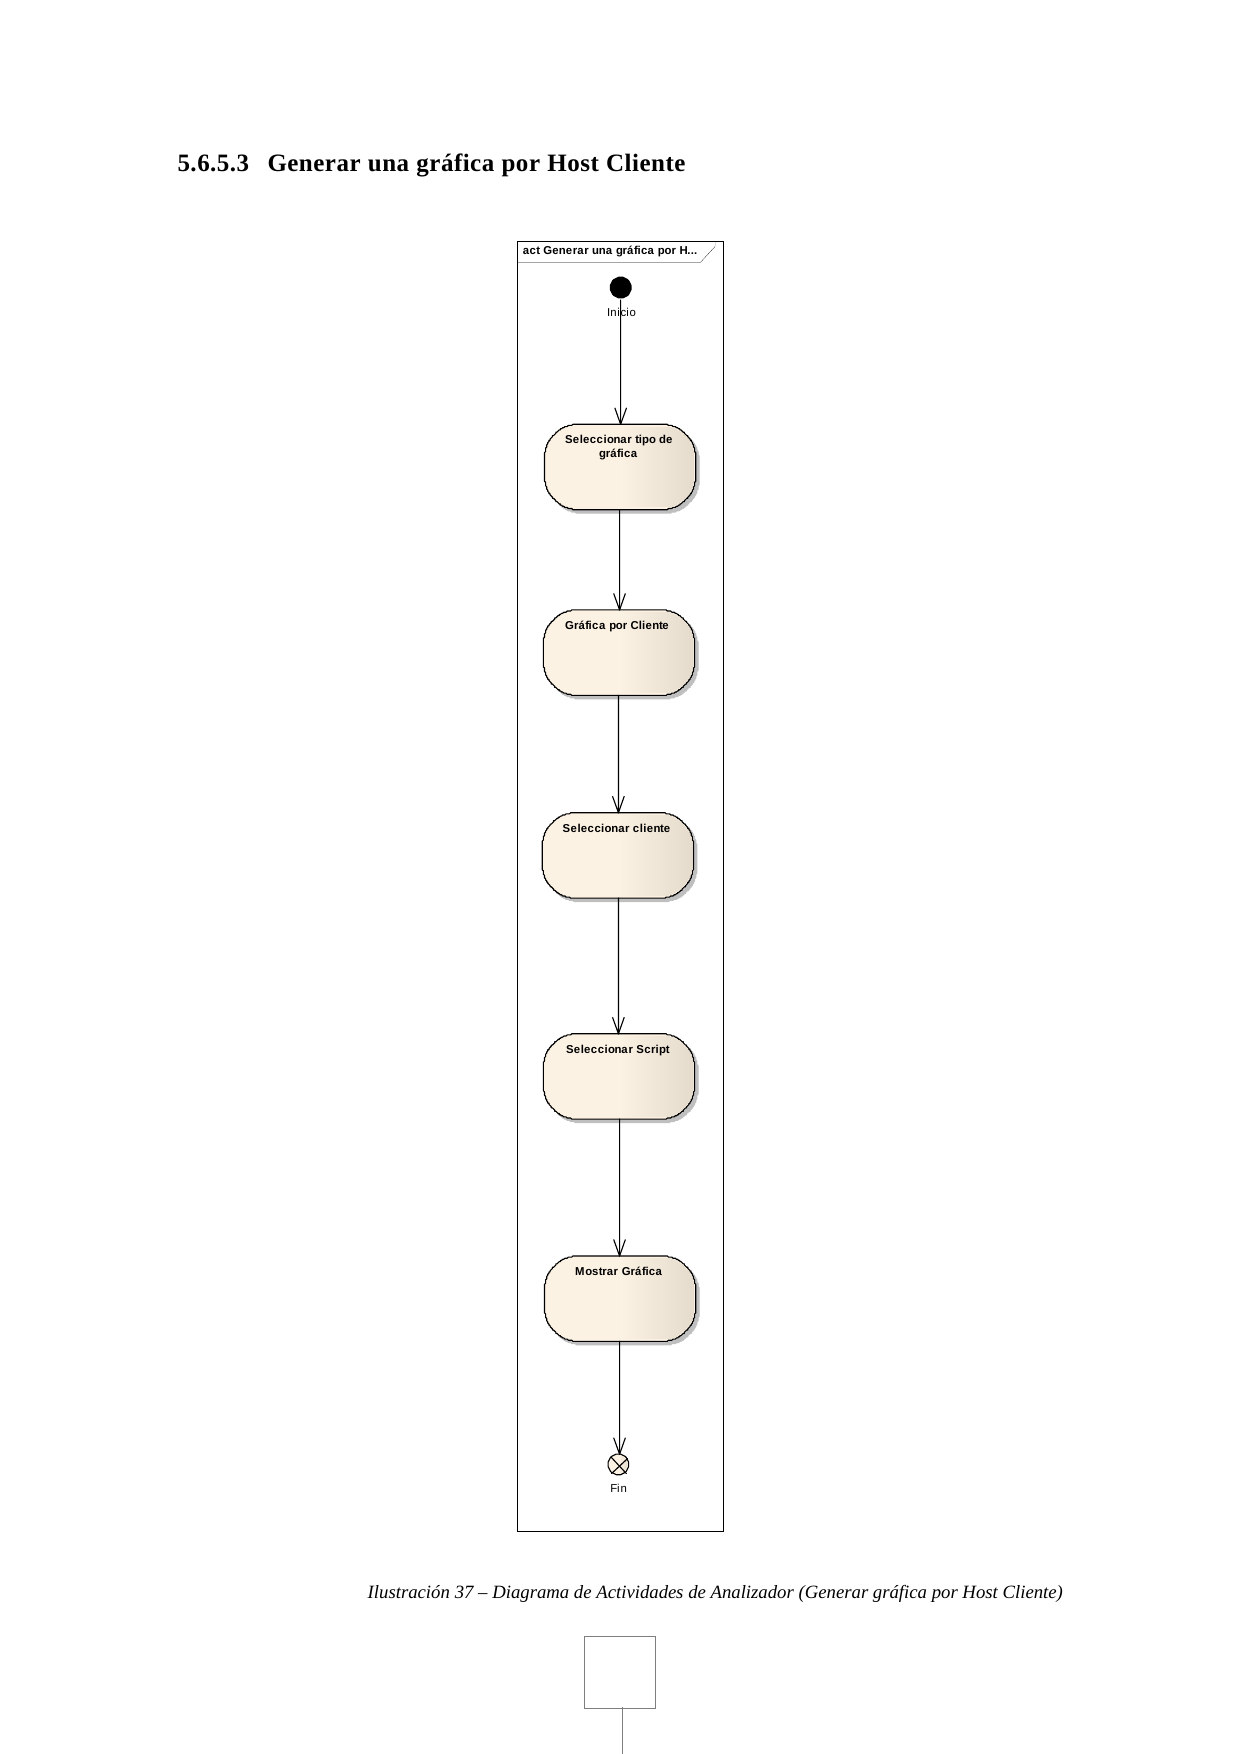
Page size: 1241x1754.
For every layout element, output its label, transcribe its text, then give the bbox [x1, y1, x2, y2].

subtitle Generar una gráfica por Host Cliente [177, 148, 1063, 176]
